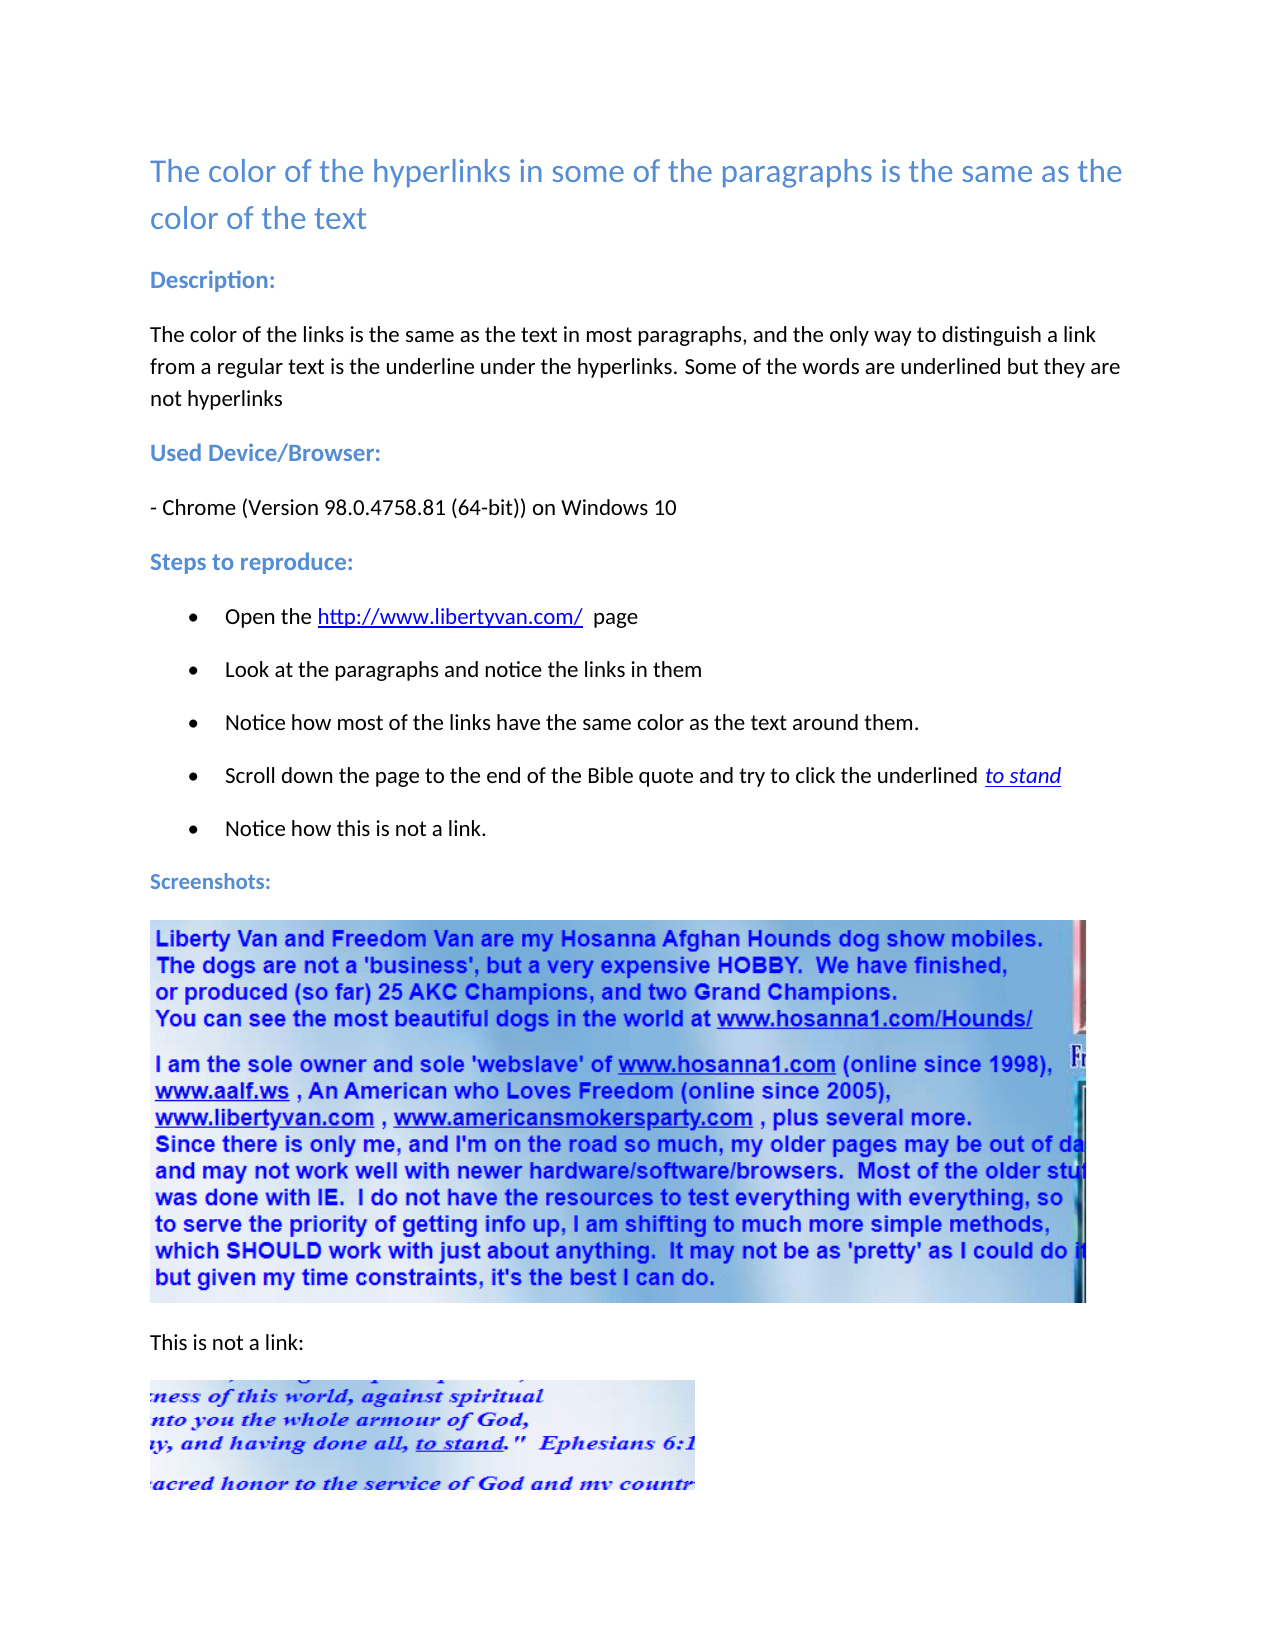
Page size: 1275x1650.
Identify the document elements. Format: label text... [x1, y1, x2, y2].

text - Chrome (Version 98.0.4758.81 (64-bit)) on Windows 10 [150, 493, 1125, 521]
list Notice how most of the links have the same color as the text around them. [187, 708, 1125, 736]
list Open the http://www.libertyvan.com/ page [187, 602, 1125, 630]
text The color of the links is the same as the text in most paragraphs, and the only way to distinguish a link from a regular text is the underline under the hyperlinks. Some of the words are underlined but they are not hyperlinks [150, 320, 1125, 413]
text Description: [150, 264, 1125, 295]
picture [150, 1380, 695, 1490]
text Steps to reproduce: [150, 546, 1125, 577]
picture [150, 920, 1087, 1303]
text Used Device/Browser: [150, 438, 1125, 468]
list Look at the paragraphs and notice the links in them [187, 655, 1125, 683]
list Scroll down the page to the end of the Bible quote and try to click the underlined to stand [187, 761, 1125, 789]
text This is not a link: [150, 1328, 1125, 1356]
list Notice how this is not a link. [187, 814, 1125, 842]
text Screenshots: [150, 867, 1125, 895]
text The color of the hyperlinks in some of the paragraphs is the same as the color of the text [150, 150, 1125, 237]
